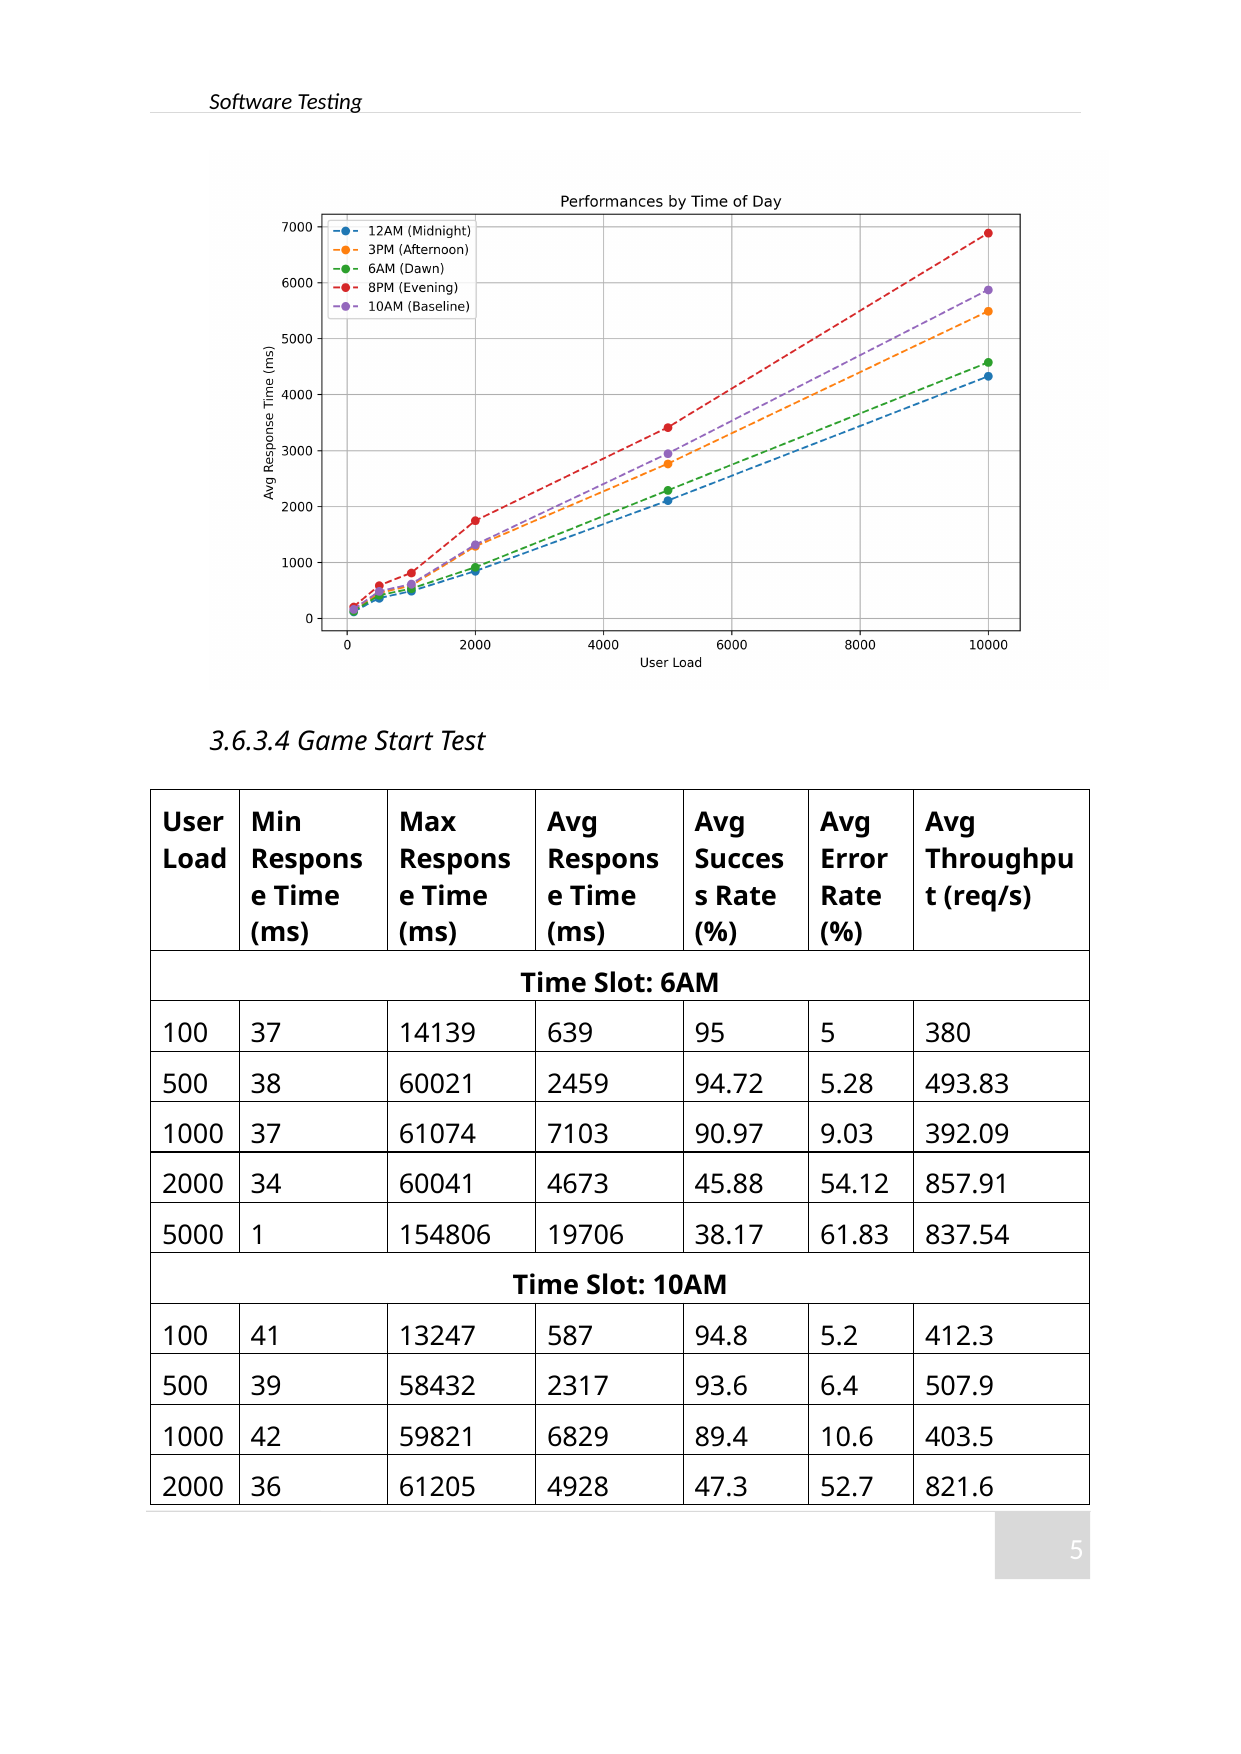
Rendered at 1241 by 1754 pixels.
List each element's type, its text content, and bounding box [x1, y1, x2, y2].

table_cell 5000 [151, 1203, 239, 1252]
table_cell 412.3 [914, 1304, 1089, 1353]
table_cell 857.91 [914, 1153, 1089, 1202]
table_cell 13247 [388, 1304, 535, 1353]
table_header Avg Error Rate (%) [809, 790, 913, 950]
picture [209, 150, 1109, 690]
table_cell 14139 [388, 1001, 535, 1051]
table_cell 61.83 [809, 1203, 913, 1252]
table_cell 403.5 [914, 1405, 1089, 1454]
table_cell 38 [240, 1052, 387, 1101]
table_cell 34 [240, 1153, 387, 1202]
table_cell 89.4 [684, 1405, 808, 1454]
table_cell 61074 [388, 1102, 535, 1151]
table_cell 2459 [536, 1052, 683, 1101]
table_header Min Response Time (ms) [240, 790, 387, 950]
table_header Avg Response Time (ms) [536, 790, 683, 950]
table_cell 821.6 [914, 1455, 1089, 1504]
table_cell 1000 [151, 1102, 239, 1151]
table_cell 47.3 [684, 1455, 808, 1504]
table_cell 36 [240, 1455, 387, 1504]
table_cell 2000 [151, 1455, 239, 1504]
table_header User Load [151, 790, 239, 950]
table_cell 493.83 [914, 1052, 1089, 1101]
table_cell 19706 [536, 1203, 683, 1252]
table_cell 94.8 [684, 1304, 808, 1353]
table_cell 100 [151, 1304, 239, 1353]
table_cell 9.03 [809, 1102, 913, 1151]
table_cell 90.97 [684, 1102, 808, 1151]
table_cell 38.17 [684, 1203, 808, 1252]
table_cell 60021 [388, 1052, 535, 1101]
table_cell 5.2 [809, 1304, 913, 1353]
table_cell 10.6 [809, 1405, 913, 1454]
table_cell 392.09 [914, 1102, 1089, 1151]
table_cell 42 [240, 1405, 387, 1454]
table_cell 1000 [151, 1405, 239, 1454]
table_header Max Response Time (ms) [388, 790, 535, 950]
table_cell 5 [809, 1001, 913, 1051]
table_cell 58432 [388, 1354, 535, 1403]
table_cell 61205 [388, 1455, 535, 1504]
table_cell Time Slot: 6AM [151, 951, 1089, 1000]
table_cell 37 [240, 1102, 387, 1151]
table_cell 6829 [536, 1405, 683, 1454]
table_cell 380 [914, 1001, 1089, 1051]
table_cell 500 [151, 1052, 239, 1101]
table_cell 507.9 [914, 1354, 1089, 1403]
table_cell 500 [151, 1354, 239, 1403]
table_header Avg Throughput (req/s) [914, 790, 1089, 950]
table_cell 94.72 [684, 1052, 808, 1101]
table_cell 4928 [536, 1455, 683, 1504]
table_cell 45.88 [684, 1153, 808, 1202]
table_cell 7103 [536, 1102, 683, 1151]
table_cell 59821 [388, 1405, 535, 1454]
table_cell 52.7 [809, 1455, 913, 1504]
table_cell 60041 [388, 1153, 535, 1202]
table_cell 95 [684, 1001, 808, 1051]
table_cell 100 [151, 1001, 239, 1051]
table_cell 4673 [536, 1153, 683, 1202]
table_cell 639 [536, 1001, 683, 1051]
table_header Avg Success Rate (%) [684, 790, 808, 950]
table_cell 2000 [151, 1153, 239, 1202]
table_cell 5.28 [809, 1052, 913, 1101]
table_cell 39 [240, 1354, 387, 1403]
subtitle 3.6.3.4 Game Start Test [150, 721, 1090, 758]
table_cell 37 [240, 1001, 387, 1051]
table_cell 154806 [388, 1203, 535, 1252]
table_cell 2317 [536, 1354, 683, 1403]
table_cell Time Slot: 10AM [151, 1253, 1089, 1303]
table_cell 837.54 [914, 1203, 1089, 1252]
table_cell 54.12 [809, 1153, 913, 1202]
table_cell 6.4 [809, 1354, 913, 1403]
table_cell 587 [536, 1304, 683, 1353]
table_cell 1 [240, 1203, 387, 1252]
table_cell 41 [240, 1304, 387, 1353]
table_cell 93.6 [684, 1354, 808, 1403]
